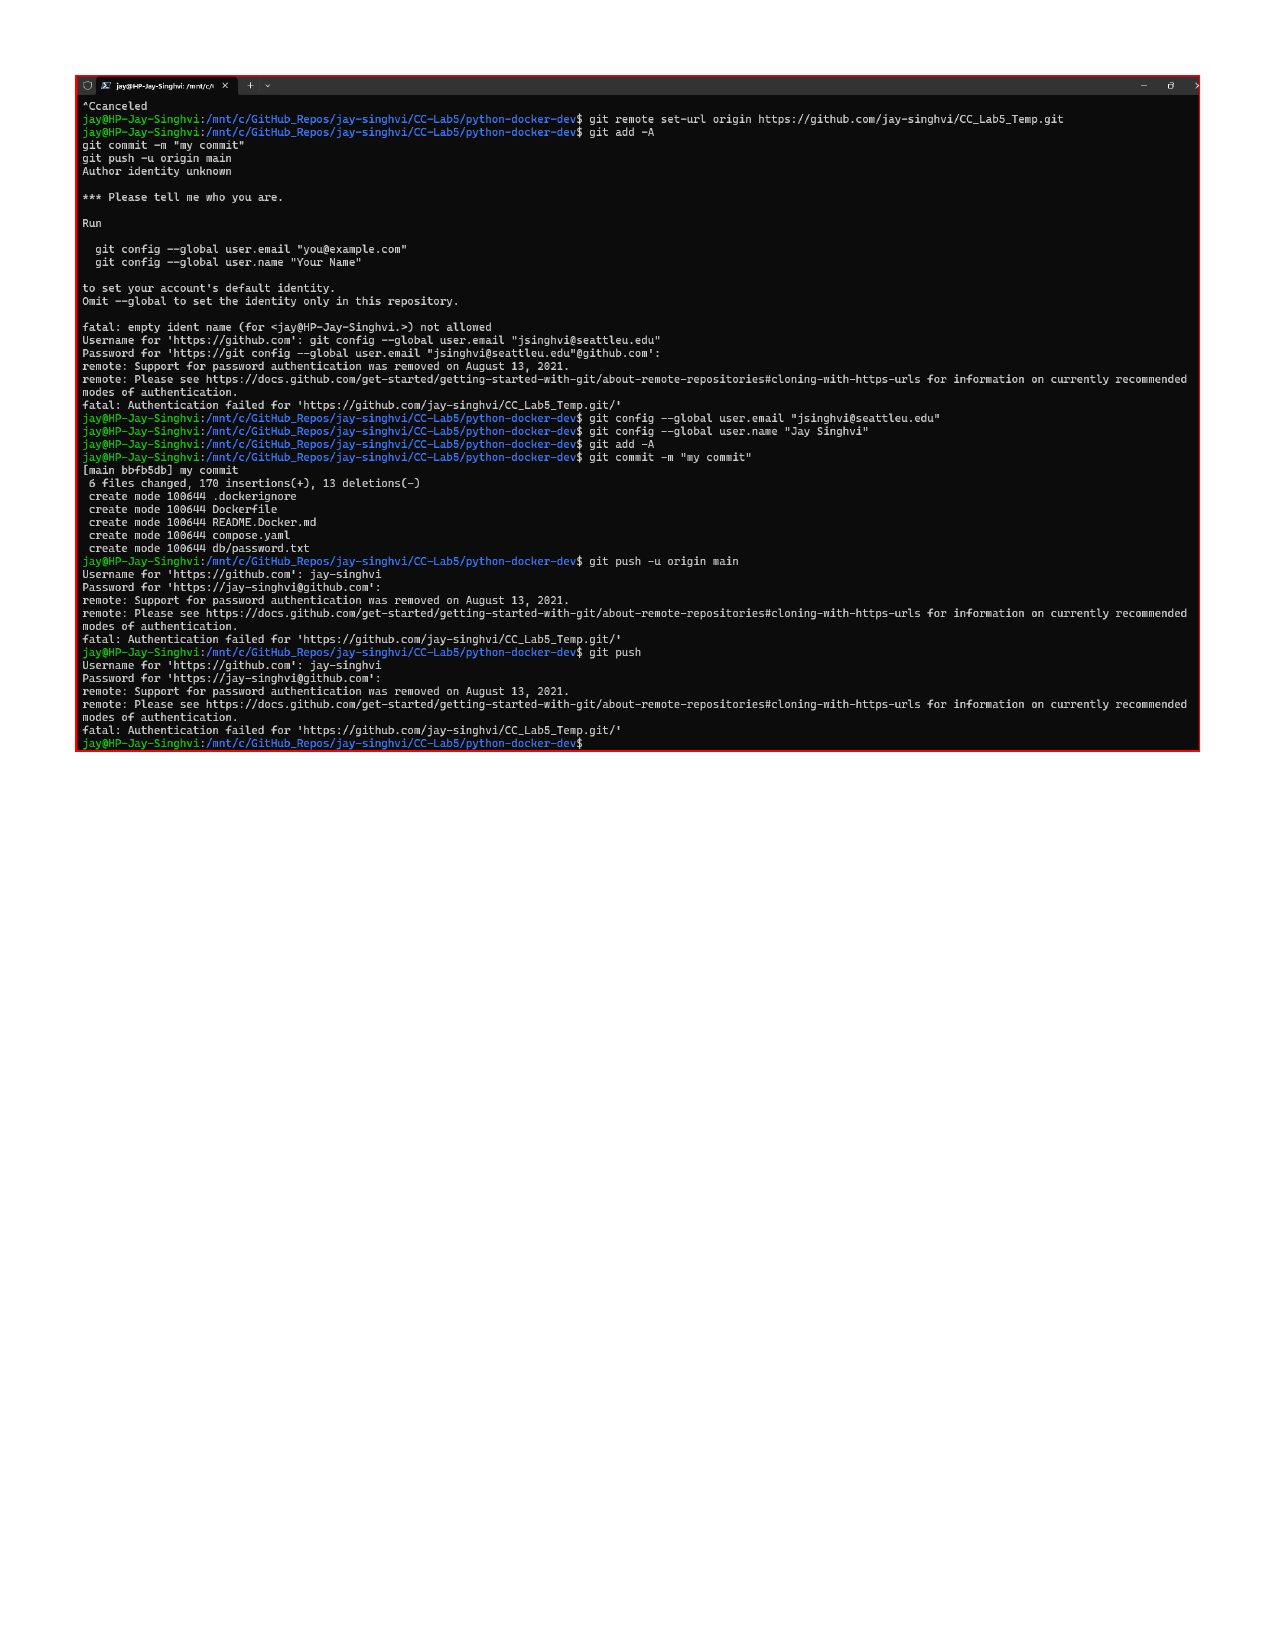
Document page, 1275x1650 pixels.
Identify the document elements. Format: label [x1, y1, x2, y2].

picture [75, 75, 1200, 752]
